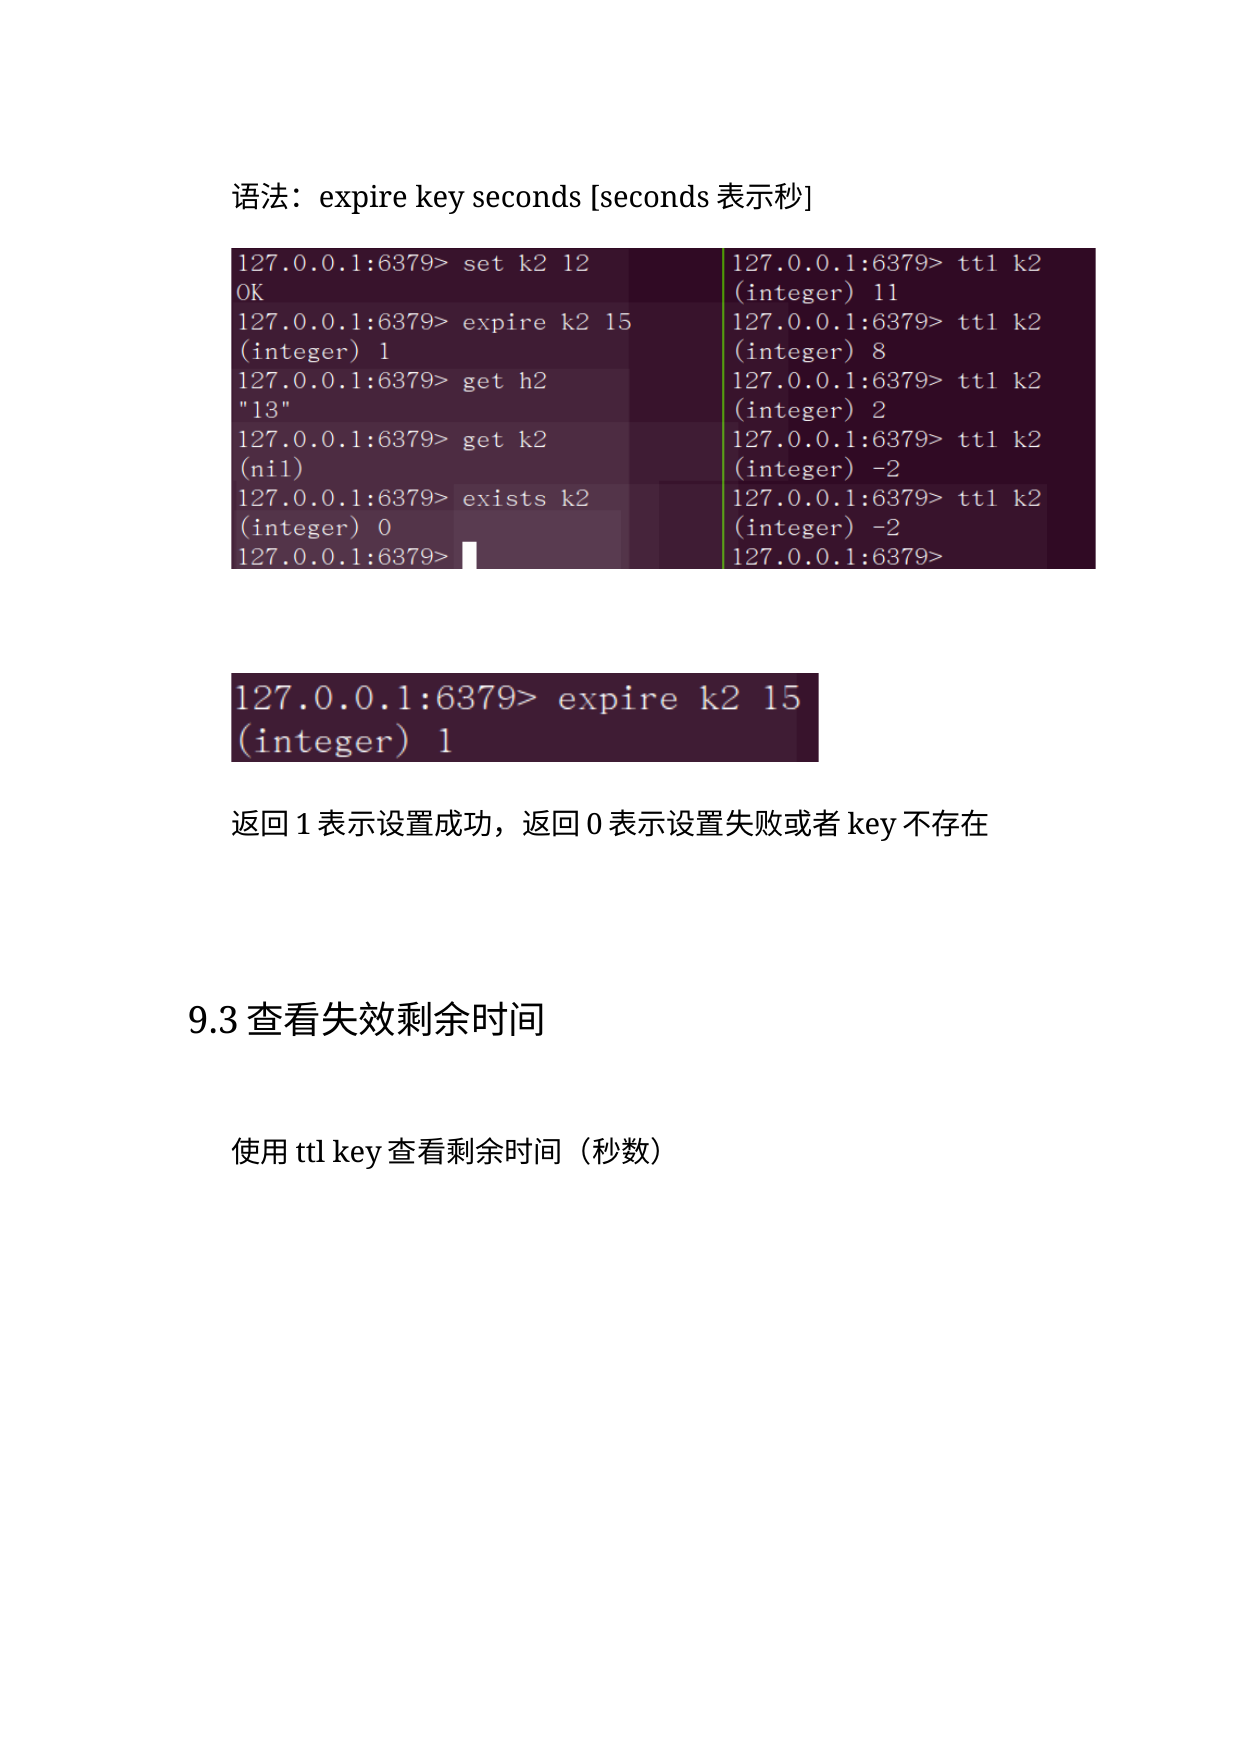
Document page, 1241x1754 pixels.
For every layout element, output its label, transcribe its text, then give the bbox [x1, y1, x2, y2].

list 语法：expire key seconds [seconds表示秒] [187, 162, 1053, 227]
list 返回1表示设置成功，返回0表示设置失败或者key不存在 [187, 789, 1053, 854]
picture [231, 248, 1096, 569]
picture [231, 673, 819, 762]
list 使用ttl key查看剩余时间（秒数） [187, 1117, 1053, 1182]
subtitle 9.3查看失效剩余时间 [187, 985, 1053, 1050]
